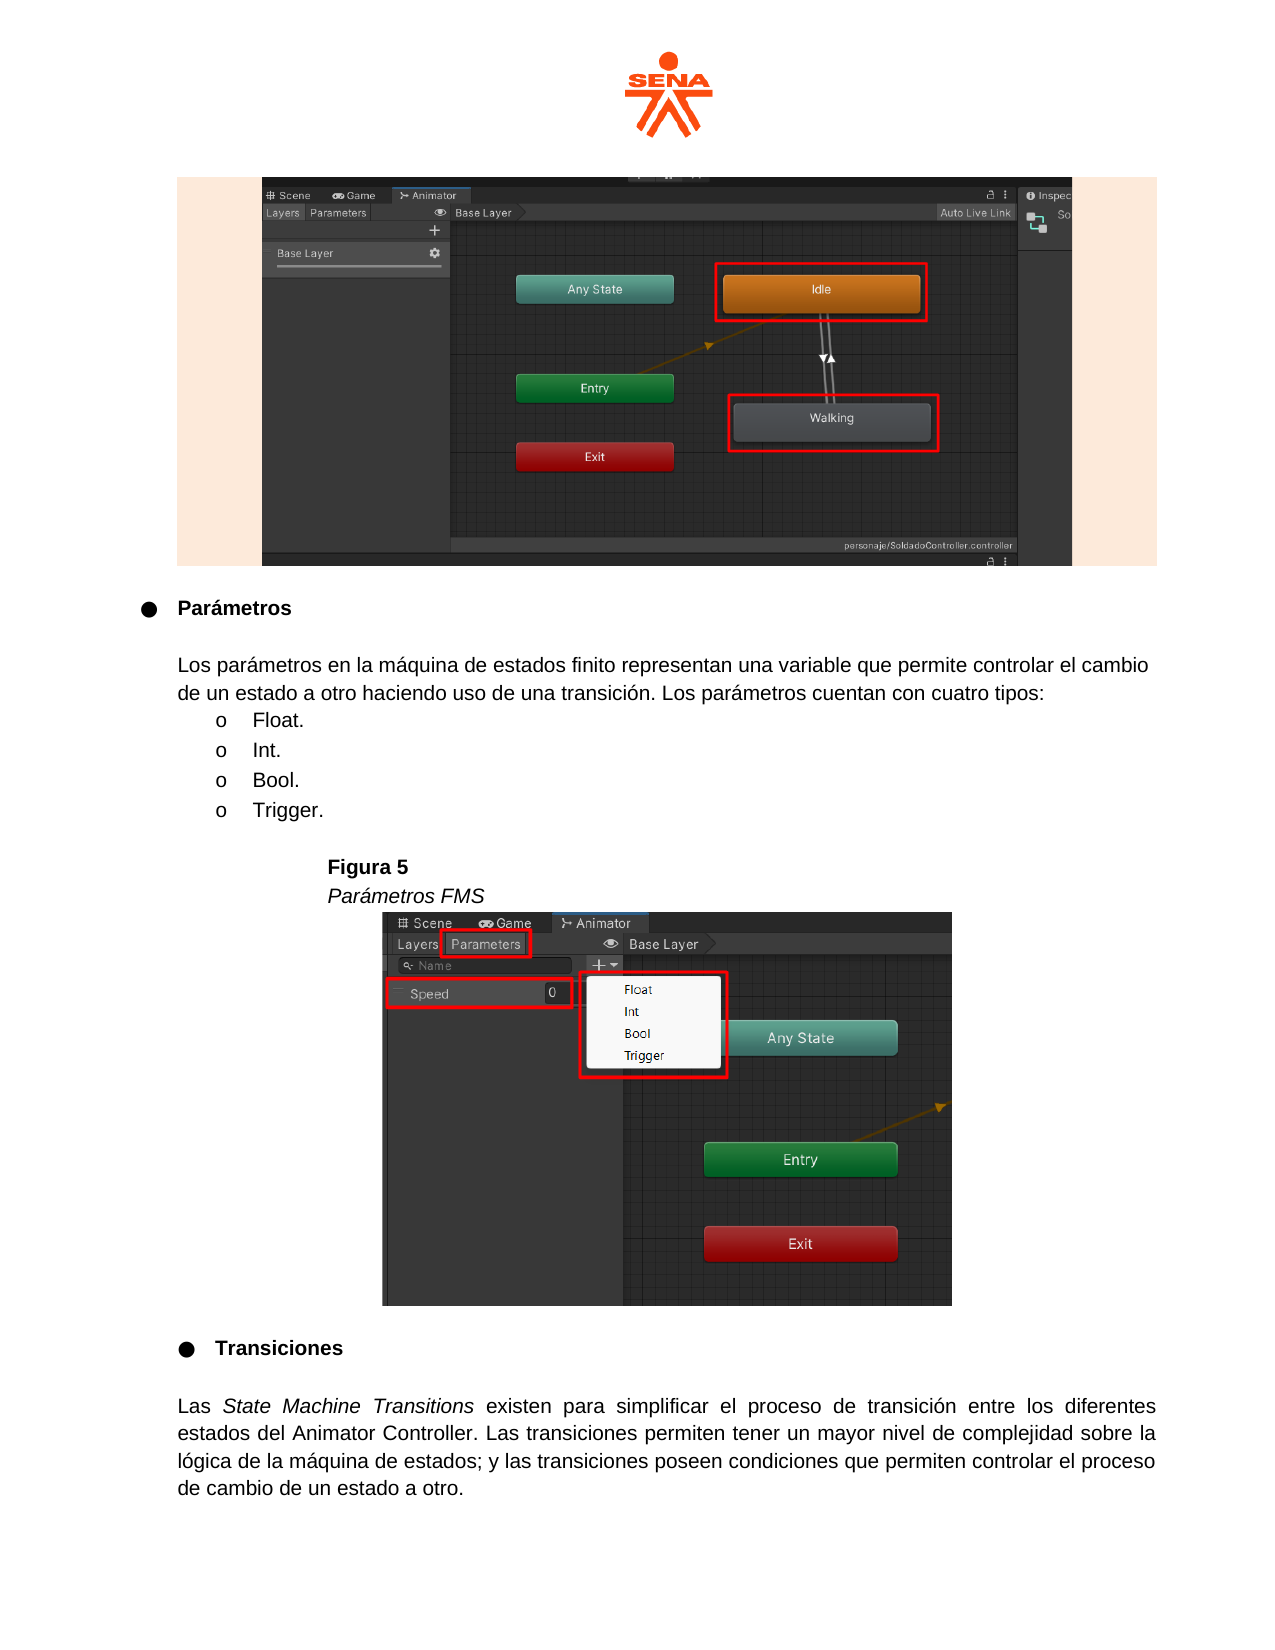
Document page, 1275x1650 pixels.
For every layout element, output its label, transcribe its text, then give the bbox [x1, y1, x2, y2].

list Trigger. [215, 797, 1157, 823]
text Parámetros FMS [327, 882, 1157, 908]
list Parámetros [140, 593, 1157, 622]
list Float. [215, 708, 1157, 734]
list Int. [215, 738, 1157, 764]
list Transiciones [177, 1333, 1157, 1362]
picture [262, 177, 1073, 566]
picture [615, 48, 719, 142]
text Las State Machine Transitions existen para simplificar el proceso de transición entre los diferentes estados del Animator Controller. Las transiciones permiten tener un mayor nivel de complejidad sobre la lógica de la máquina de estados; y las transiciones poseen condiciones que permiten controlar el proceso de cambio de un estado a otro. [177, 1393, 1157, 1500]
text Figura 5 [327, 854, 1157, 878]
list Bool. [215, 768, 1157, 793]
text Los parámetros en la máquina de estados finito representan una variable que permite controlar el cambio de un estado a otro haciendo uso de una transición. Los parámetros cuentan con cuatro tipos: [177, 653, 1157, 705]
picture [382, 912, 952, 1306]
